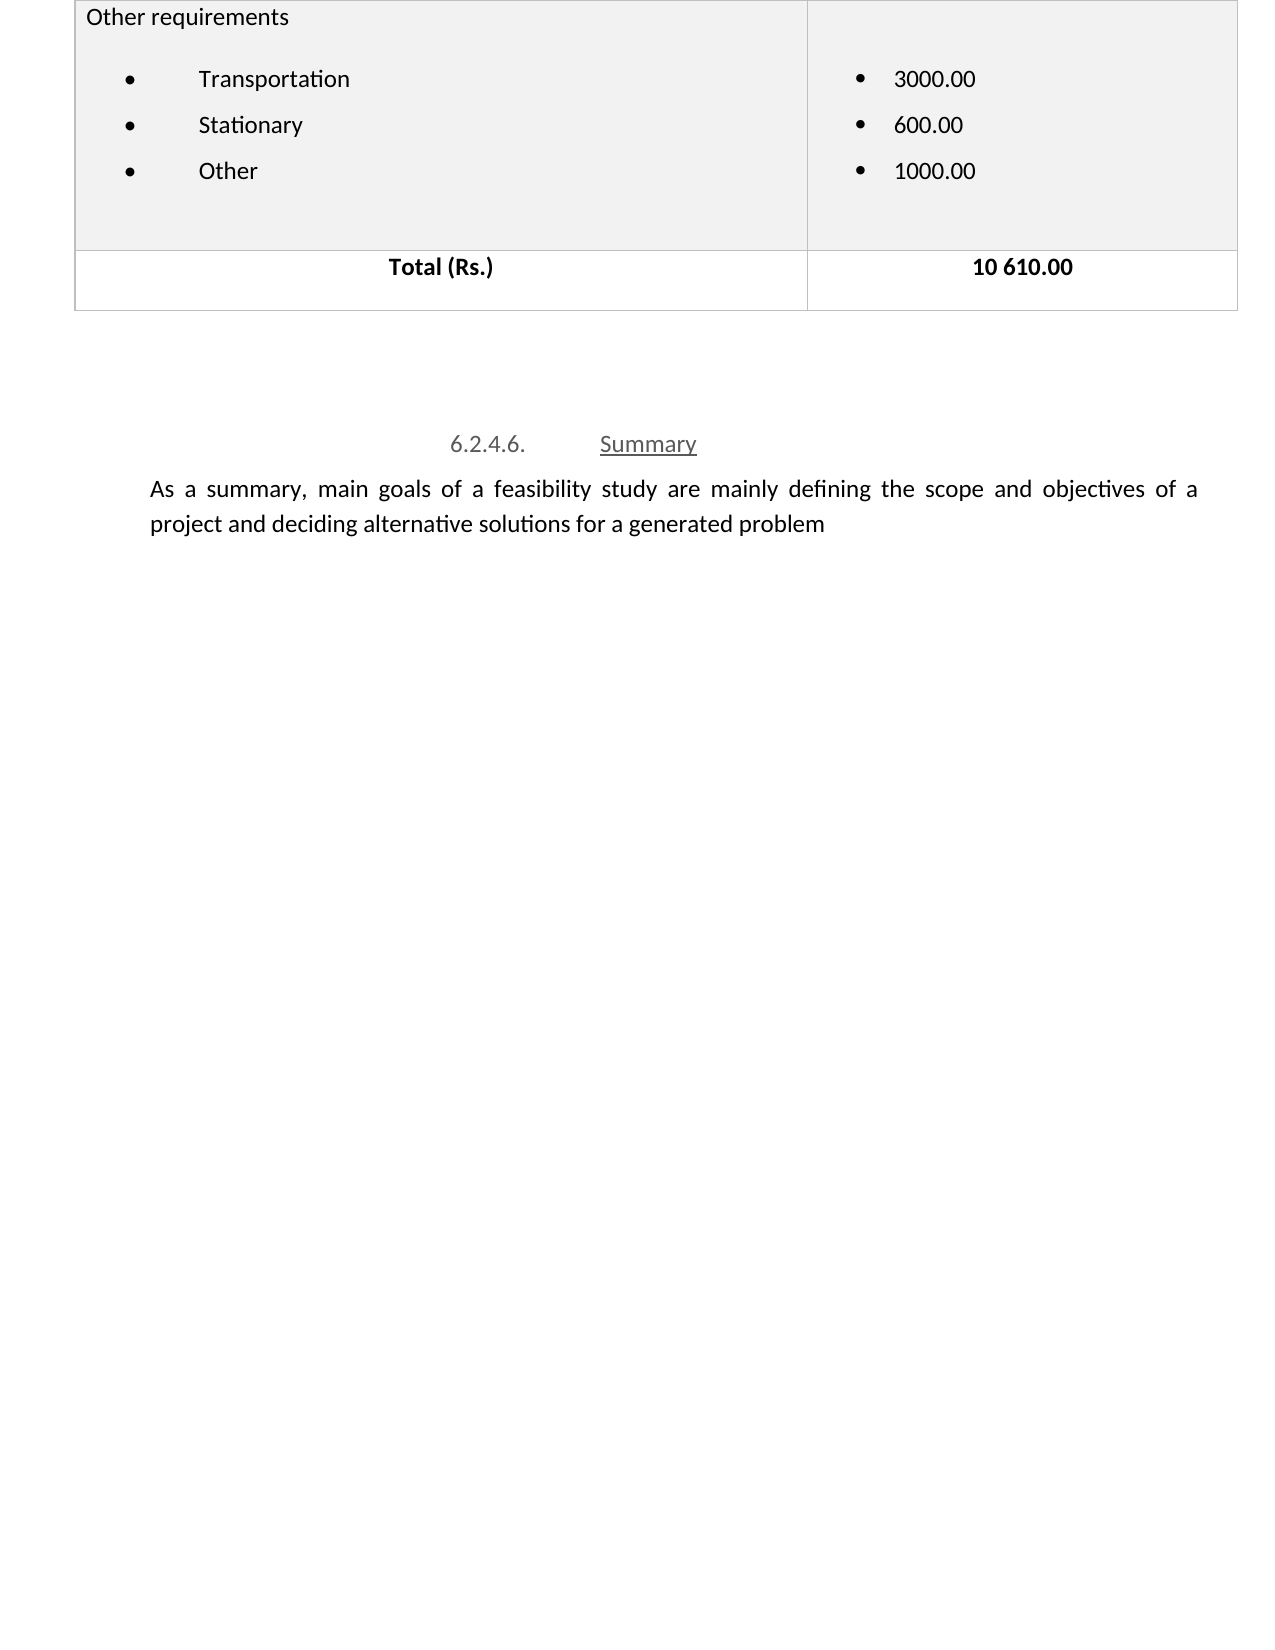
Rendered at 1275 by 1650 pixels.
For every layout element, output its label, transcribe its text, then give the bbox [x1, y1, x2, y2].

text As a summary, main goals of a feasibility study are mainly defining the scope and objectives of a project and deciding alternative solutions for a generated problem [150, 474, 1200, 539]
list Summary [450, 428, 1200, 458]
table_cell 10 610.00 [808, 251, 1237, 310]
table_cell 3000.00 600.00 1000.00 [808, 1, 1237, 250]
table_cell Other requirements Transportation Stationary Other [76, 1, 807, 250]
table_cell Total (Rs.) [76, 251, 807, 310]
